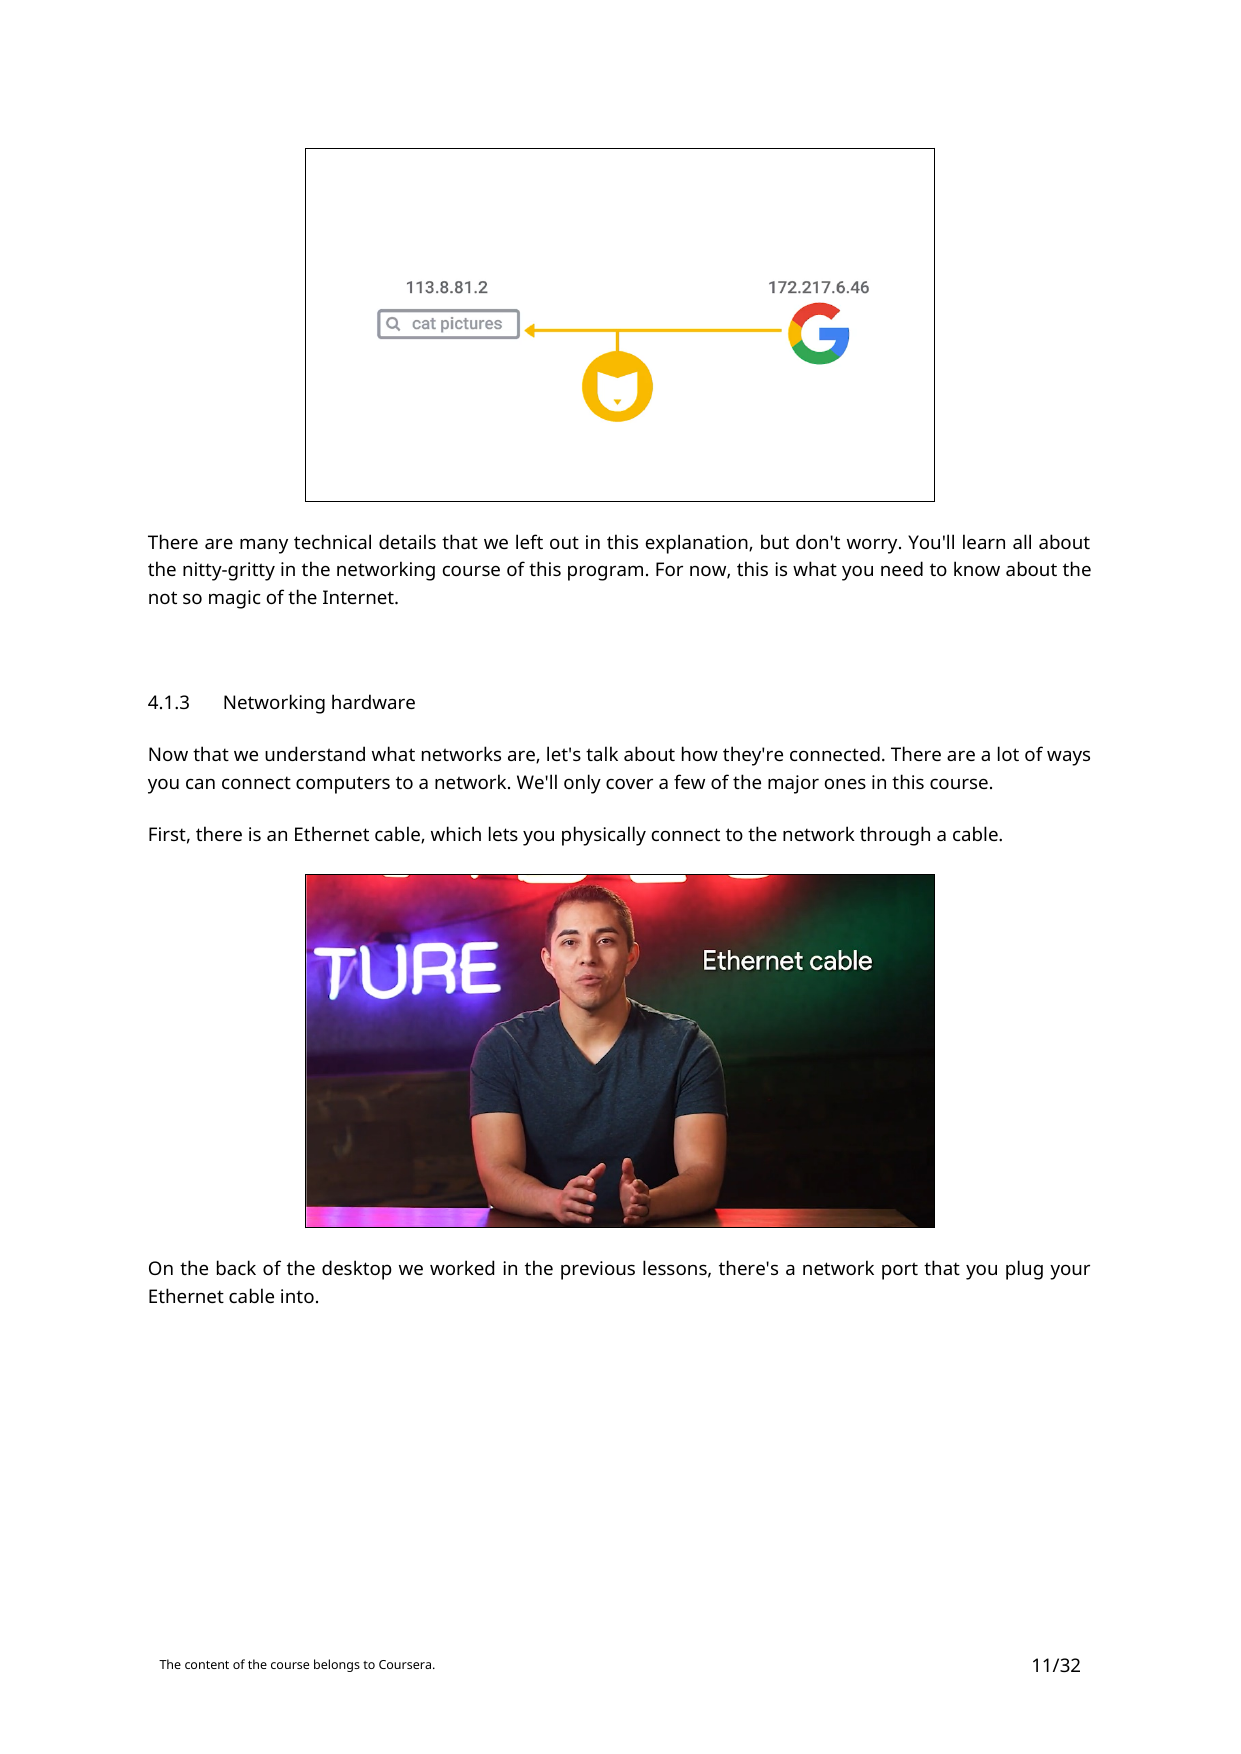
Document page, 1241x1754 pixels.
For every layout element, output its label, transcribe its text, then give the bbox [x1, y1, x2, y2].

text On the back of the desktop we worked in the previous lessons, there's a network port that you plug your Ethernet cable into. [148, 1256, 1093, 1308]
text Now that we understand what networks are, let's talk about how they're connected. There are a lot of ways you can connect computers to a network. We'll only cover a few of the major ones in this course. [148, 742, 1093, 794]
picture [306, 149, 934, 501]
picture [306, 875, 934, 1227]
text First, there is an Ethernet cable, which lets you physically connect to the network through a cable. [148, 822, 1093, 847]
subtitle Networking hardware [148, 689, 1093, 714]
text There are many technical details that we left out in this explanation, but don't worry. You'll learn all about the nitty-gritty in the networking course of this program. For now, this is what you need to know about the not so magic of the Internet. [148, 529, 1093, 609]
